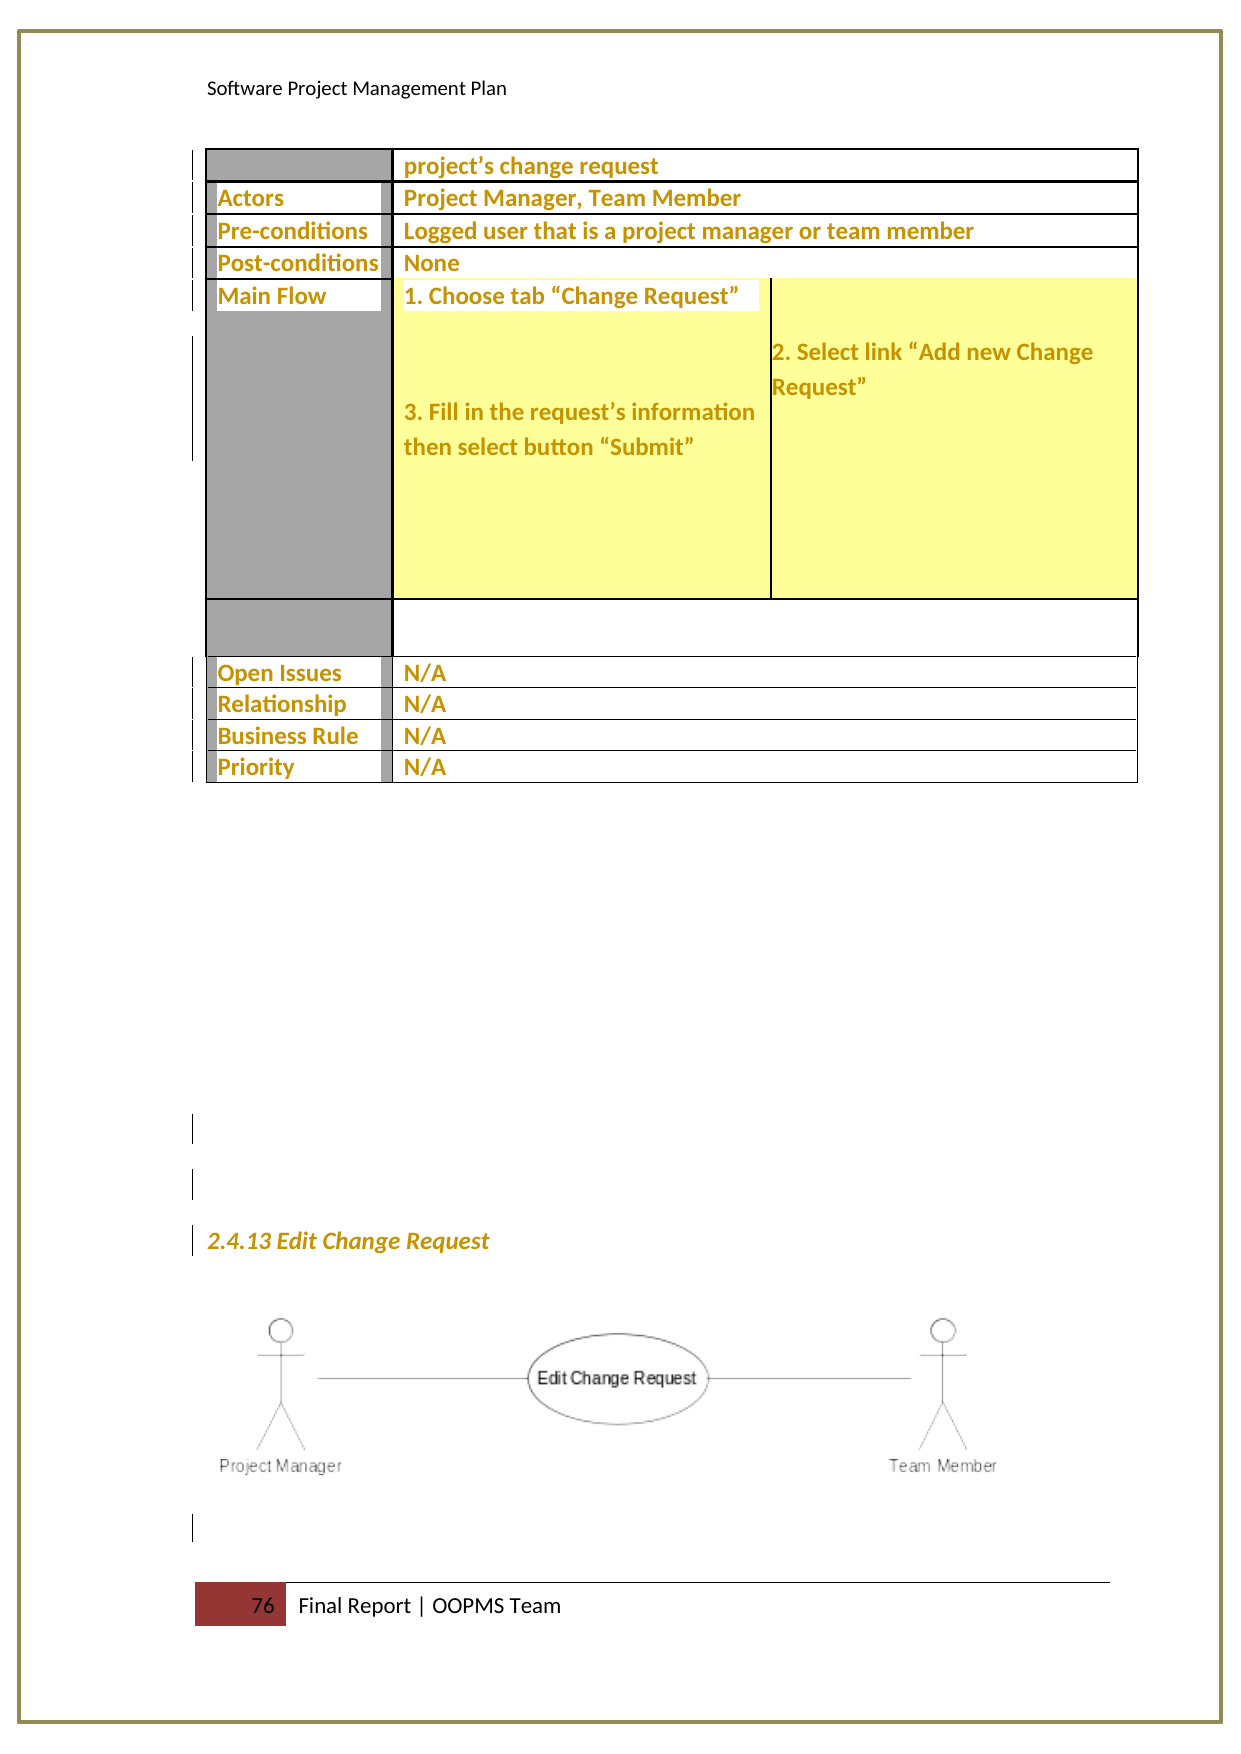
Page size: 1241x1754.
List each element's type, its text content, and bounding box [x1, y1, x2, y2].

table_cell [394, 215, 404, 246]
table_cell Main Flow [207, 280, 391, 598]
table_cell 1. Choose tab “Change Request” 3. Fill in the request’s information then select button “Submit” [394, 278, 770, 598]
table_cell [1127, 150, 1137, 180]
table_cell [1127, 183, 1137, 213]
table_cell Goal [207, 150, 391, 180]
subtitle 2.4.13 Edit Change Request [207, 1225, 1122, 1256]
table_cell [394, 600, 1137, 656]
table_cell 2. Select link “Add new Change Request” [772, 278, 1137, 598]
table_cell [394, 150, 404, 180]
table_cell [207, 600, 391, 656]
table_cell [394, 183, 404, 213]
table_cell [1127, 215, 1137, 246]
